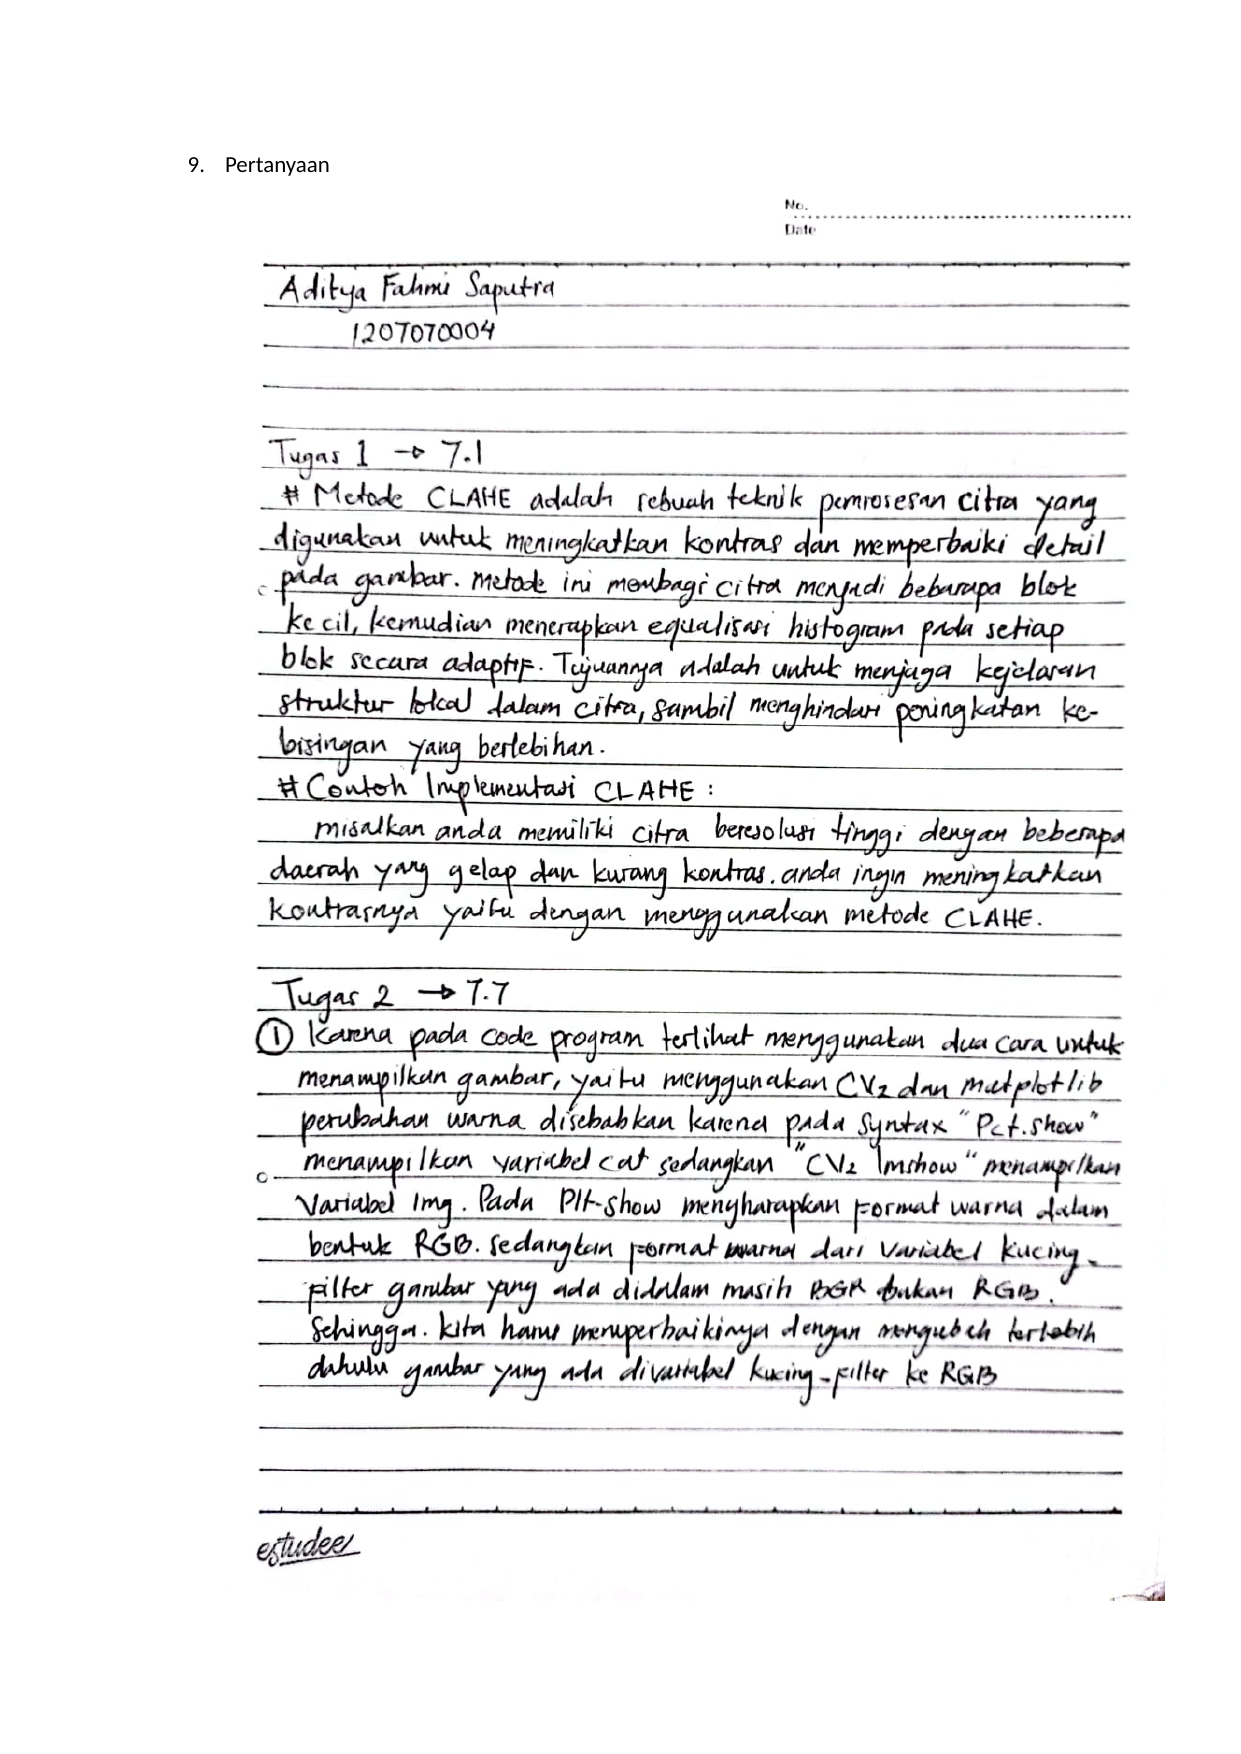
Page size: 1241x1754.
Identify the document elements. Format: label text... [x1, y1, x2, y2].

list Pertanyaan [187, 150, 1090, 178]
picture [225, 180, 1165, 1601]
